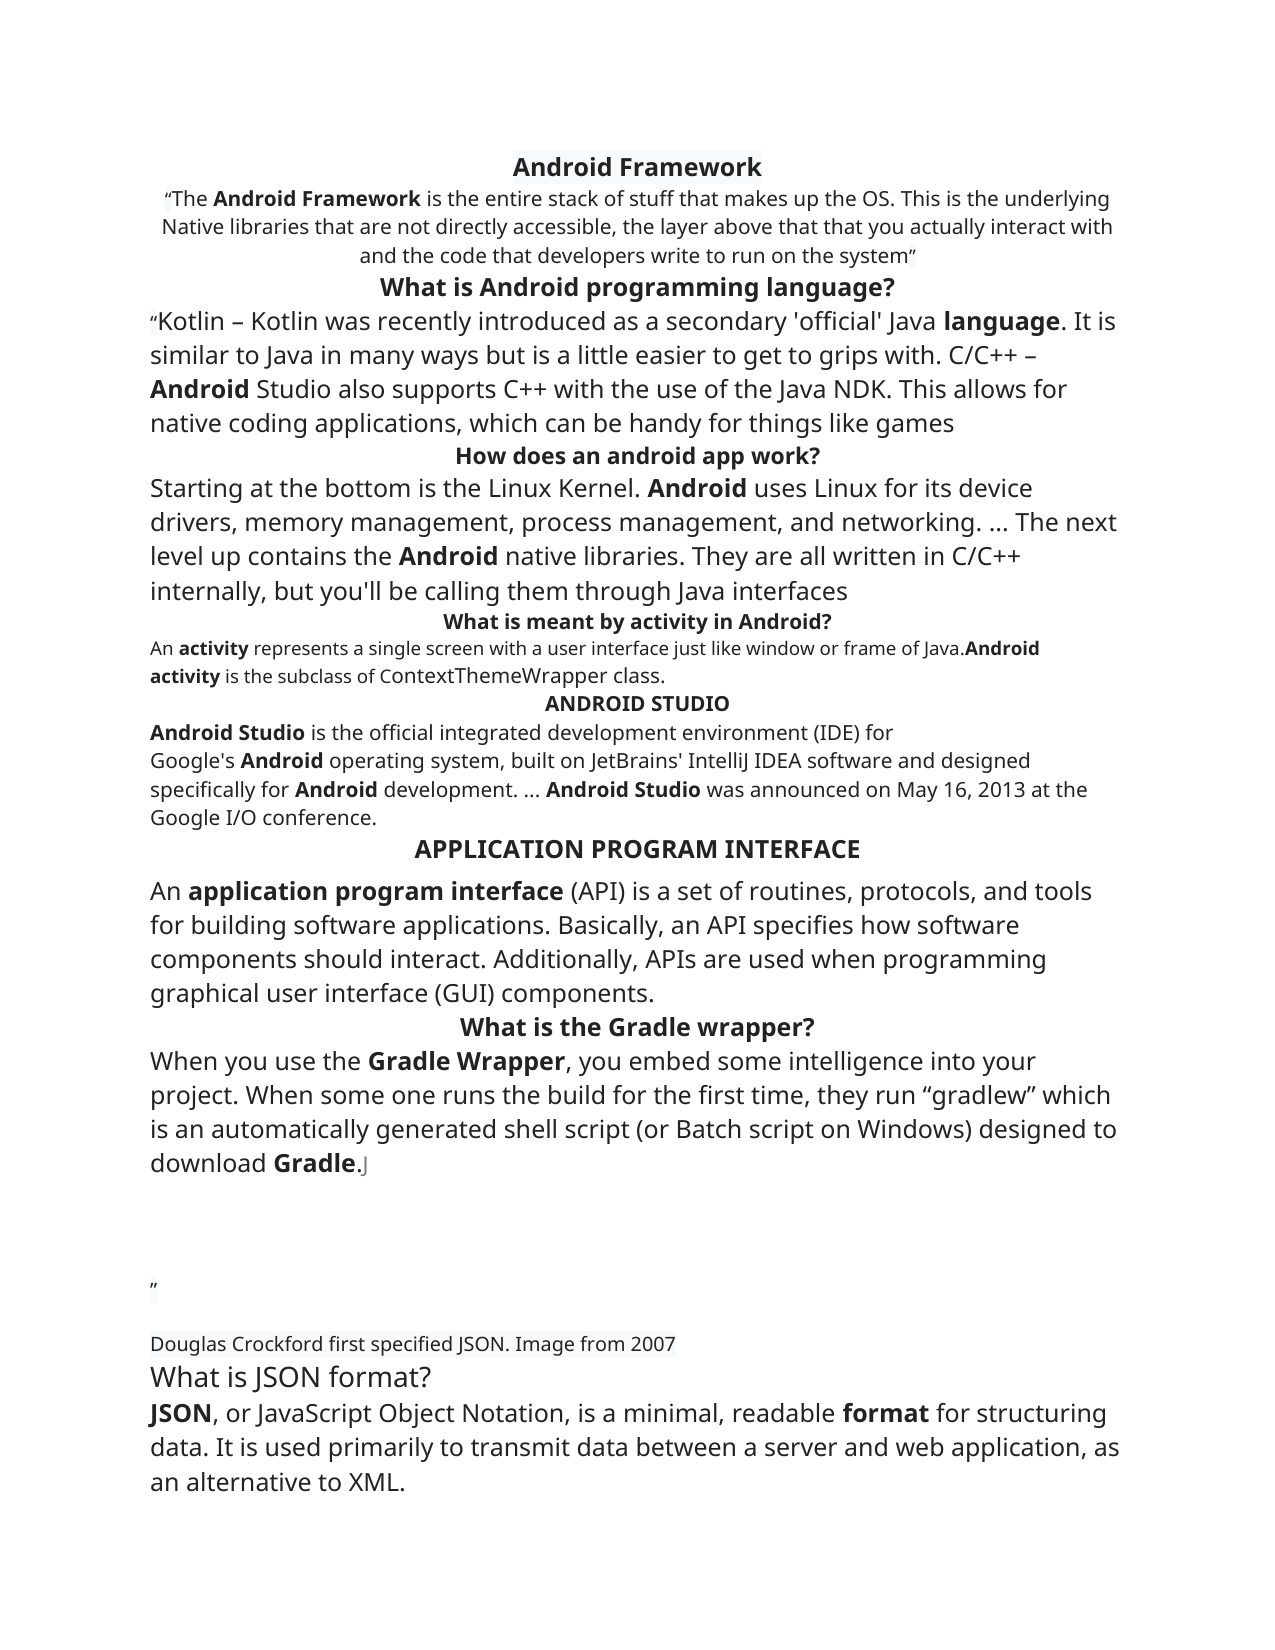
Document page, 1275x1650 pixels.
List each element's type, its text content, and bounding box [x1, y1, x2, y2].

text An activity represents a single screen with a user interface just like window or frame of Java.Android activity is the subclass of ContextThemeWrapper class. [150, 636, 1125, 689]
text JSON, or JavaScript Object Notation, is a minimal, readable format for structuring data. It is used primarily to transmit data between a server and web application, as an alternative to XML. [150, 1396, 1125, 1498]
text APPLICATION PROGRAM INTERFACE [150, 832, 1125, 866]
text Starting at the bottom is the Linux Kernel. Android uses Linux for its device drivers, memory management, process management, and networking. ... The next level up contains the Android native libraries. They are all written in C/C++ internally, but you'll be calling them through Java interfaces [150, 471, 1125, 607]
text Android Studio is the official integrated development environment (IDE) for Google's Android operating system, built on JetBrains' IntelliJ IDEA software and designed specifically for Android development. ... Android Studio was announced on May 16, 2013 at the Google I/O conference. [377, 718, 1125, 832]
text What is Android programming language? [150, 269, 1125, 303]
text What is meant by activity in Android? [150, 607, 1125, 636]
text What is JSON format? [150, 1358, 1125, 1396]
text An application program interface (API) is a set of routines, protocols, and tools for building software applications. Basically, an API specifies how software components should interact. Additionally, APIs are used when programming graphical user interface (GUI) components. [150, 874, 1125, 1010]
text ANDROID STUDIO [150, 689, 1125, 718]
text ” Douglas Crockford first specified JSON. Image from 2007 [150, 1277, 1125, 1358]
text Android Framework “The Android Framework is the entire stack of stuff that makes up the OS. This is the underlying Native libraries that are not directly accessible, the layer above that that you actually interact with and the code that developers write to run on the system” [150, 150, 1125, 269]
text How does an android app work? [150, 440, 1125, 471]
text What is the Gradle wrapper? [150, 1010, 1125, 1044]
text “Kotlin – Kotlin was recently introduced as a secondary 'official' Java language. It is similar to Java in many ways but is a little easier to get to grips with. C/C++ –Android Studio also supports C++ with the use of the Java NDK. This allows for native coding applications, which can be handy for things like games [150, 303, 1125, 440]
text When you use the Gradle Wrapper, you embed some intelligence into your project. When some one runs the build for the first time, they run “gradlew” which is an automatically generated shell script (or Batch script on Windows) designed to download Gradle.J [150, 1044, 1125, 1180]
